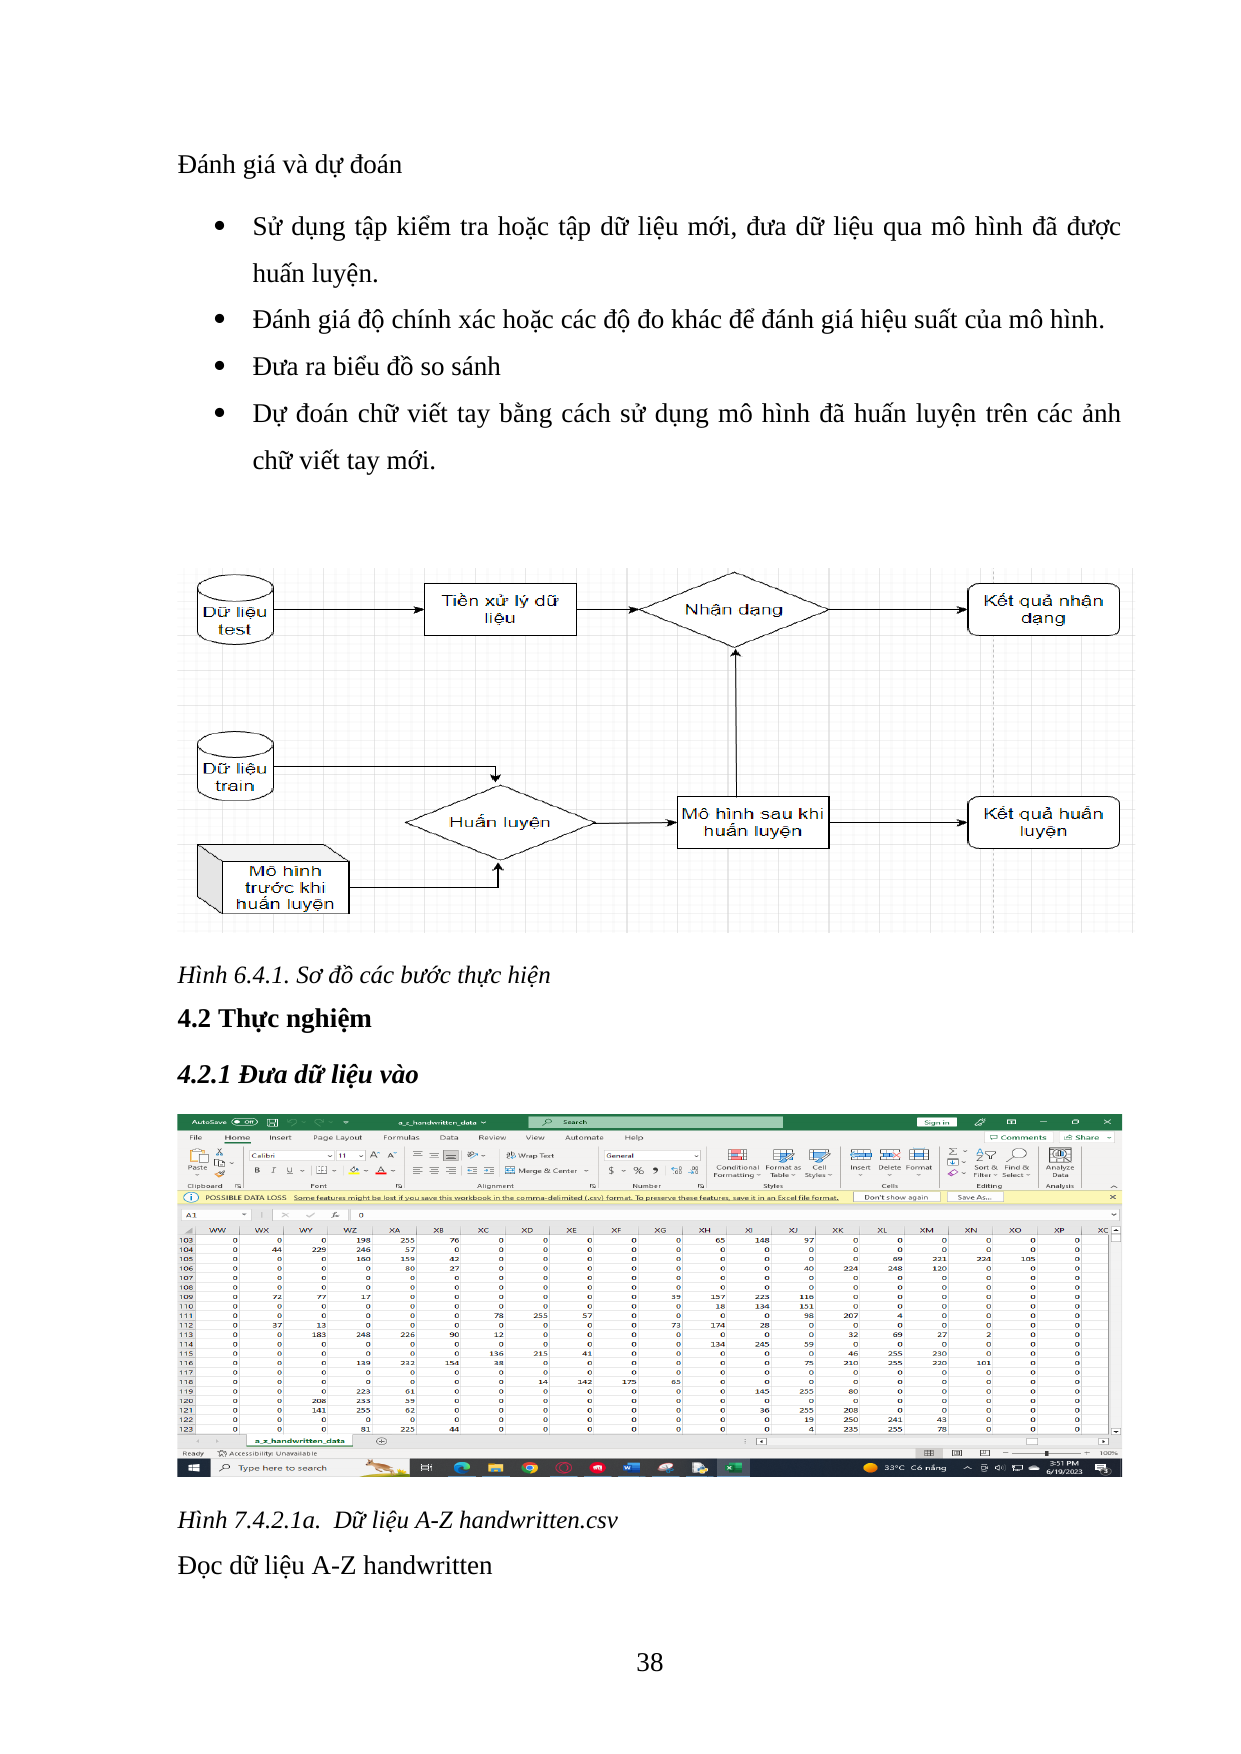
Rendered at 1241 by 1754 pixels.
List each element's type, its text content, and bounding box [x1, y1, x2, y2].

subtitle Đưa dữ liệu vào [177, 1058, 1122, 1089]
picture [177, 568, 1136, 933]
list Đánh giá độ chính xác hoặc các độ đo khác để đánh giá hiệu suất của mô hình. [215, 303, 1122, 335]
list Sử dụng tập kiểm tra hoặc tập dữ liệu mới, đưa dữ liệu qua mô hình đã được huấn luyện. [215, 210, 1122, 288]
text Đánh giá và dự đoán [177, 148, 1122, 179]
subtitle Thực nghiệm [177, 1002, 1122, 1033]
list Dự đoán chữ viết tay bằng cách sử dụng mô hình đã huấn luyện trên các ảnh chữ viết tay mới. [215, 397, 1122, 475]
text Đọc dữ liệu A-Z handwritten [177, 1549, 1122, 1580]
picture [177, 1114, 1123, 1477]
list Đưa ra biểu đồ so sánh [215, 350, 1122, 382]
